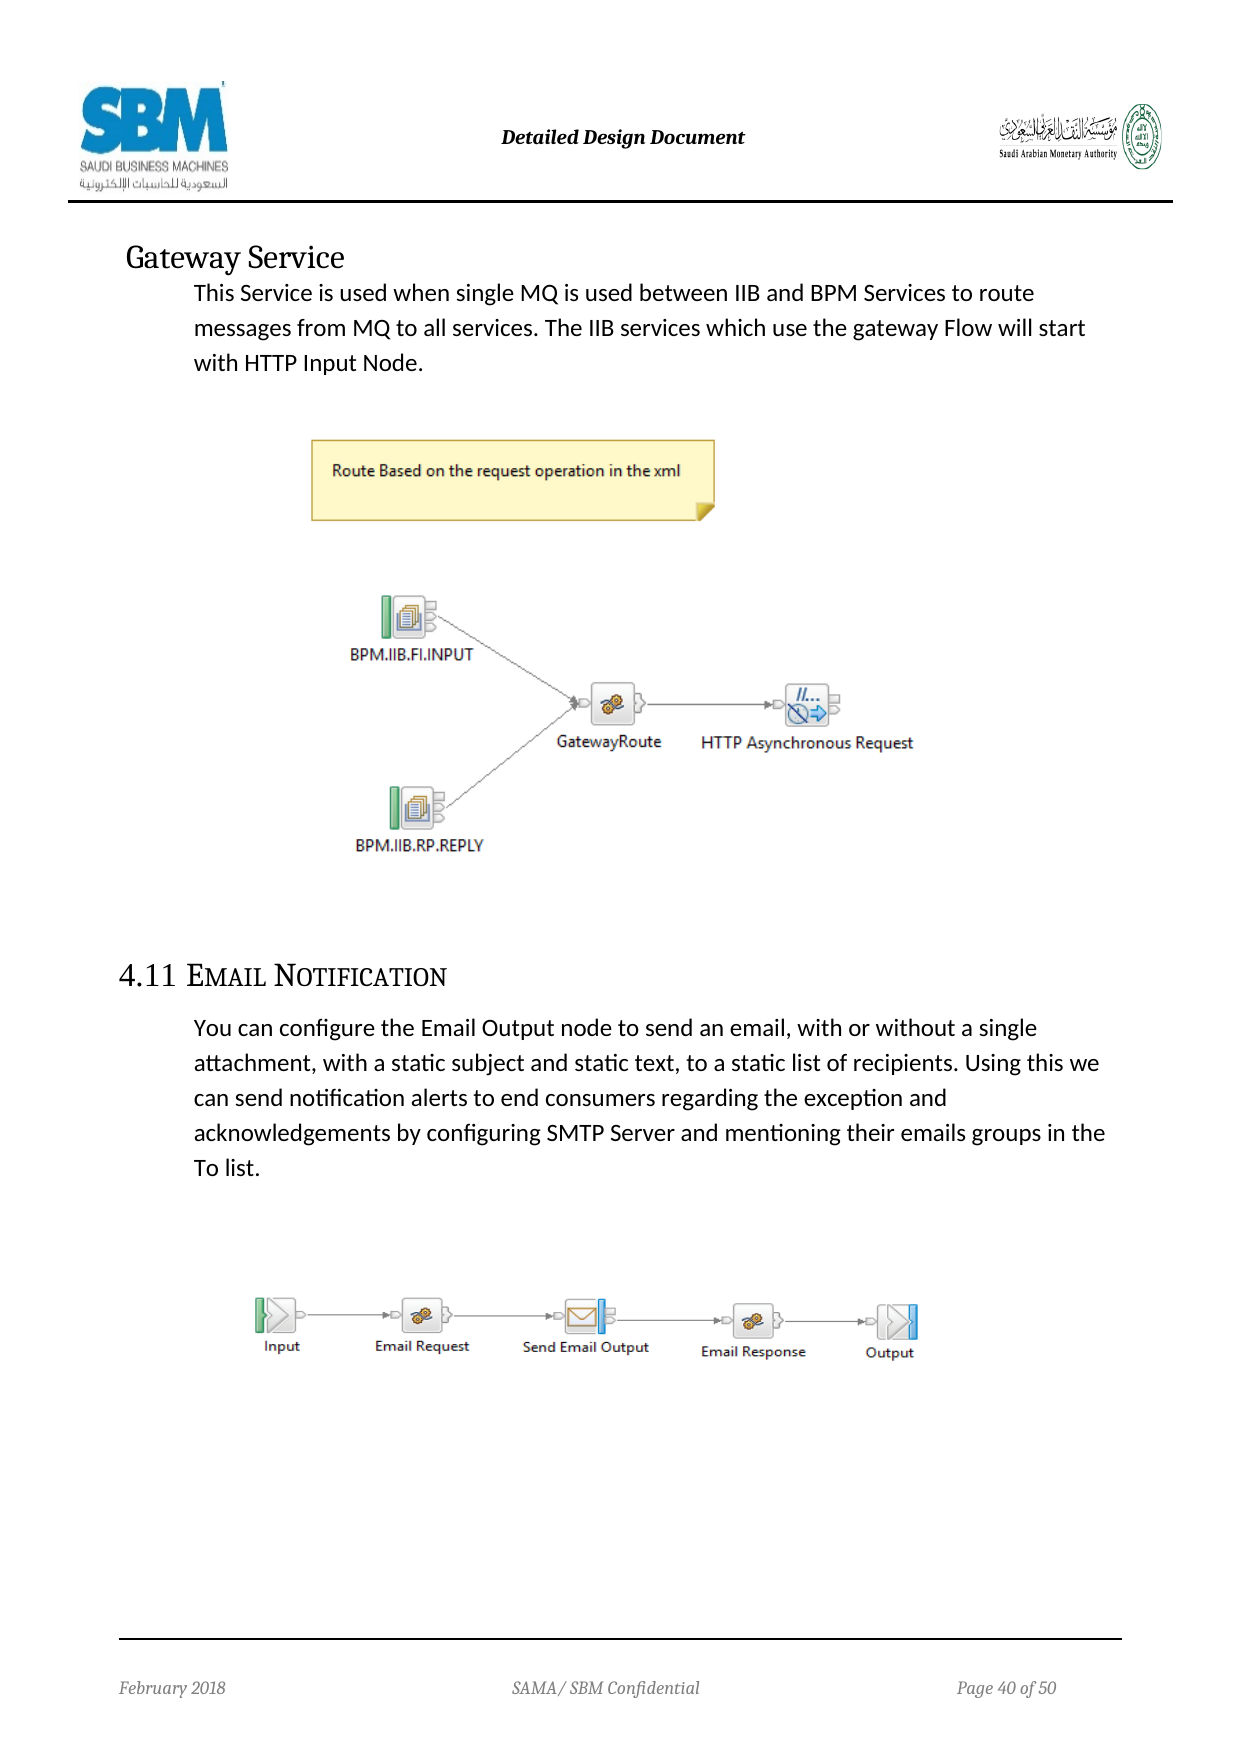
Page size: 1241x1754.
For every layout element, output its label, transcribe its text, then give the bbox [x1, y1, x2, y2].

list This Service is used when single MQ is used between IIB and BPM Services to route messages from MQ to all services. The IIB services which use the gateway Flow will start with HTTP Input Node. [193, 277, 1122, 377]
picture [193, 1208, 969, 1415]
subtitle Email Notification [118, 955, 1122, 994]
picture [998, 100, 1162, 175]
list You can configure the Email Output node to send an email, with or without a single attachment, with a static subject and static text, to a static list of recipients. Using this we can send notification alerts to end consumers regarding the exception and acknowledgements by configuring SMTP Server and mentioning their emails groups in the To list. [193, 1012, 1122, 1183]
picture [222, 402, 1018, 926]
text Gateway Service [118, 238, 1122, 277]
picture [78, 81, 229, 194]
